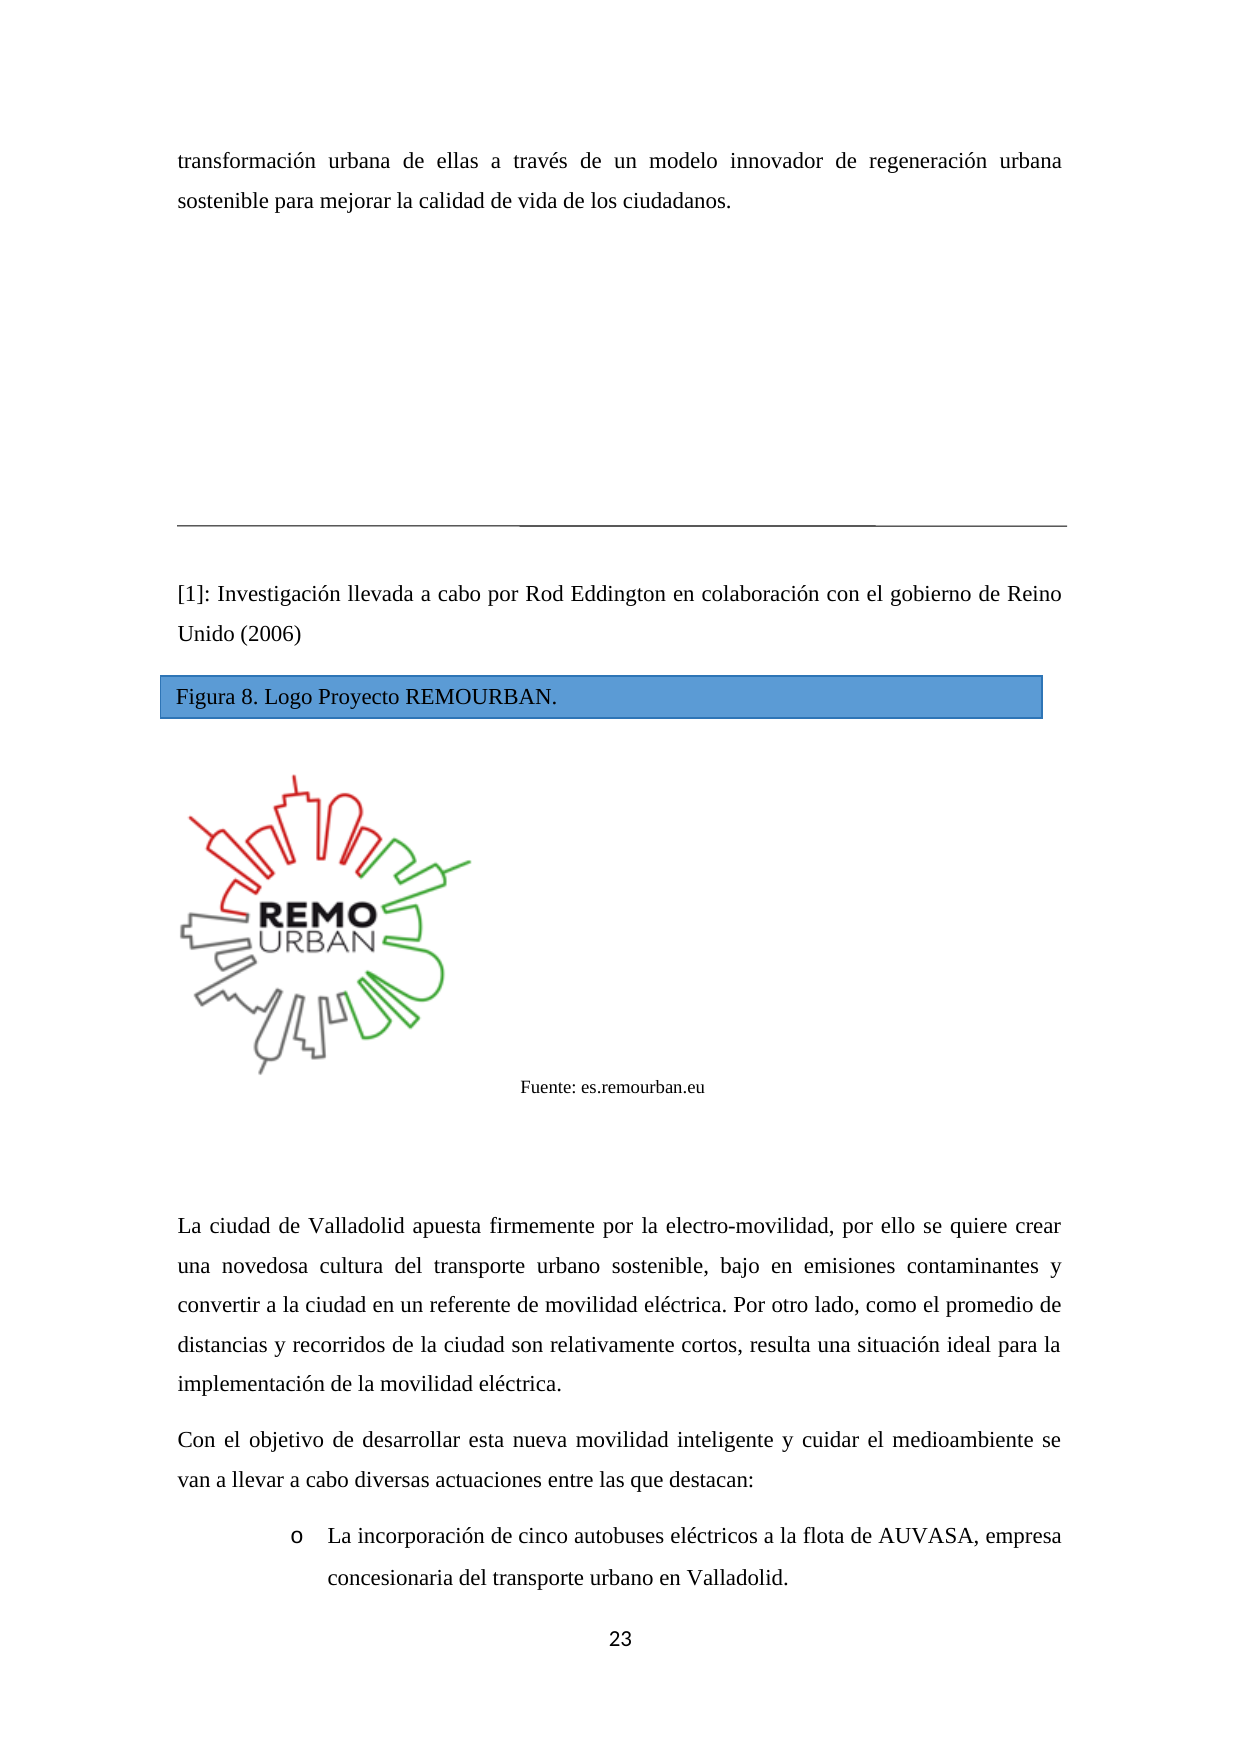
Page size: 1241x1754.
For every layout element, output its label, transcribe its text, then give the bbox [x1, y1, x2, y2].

text [1]: Investigación llevada a cabo por Rod Eddington en colaboración con el gobierno de Reino Unido (2006) [177, 580, 1063, 646]
picture [177, 773, 474, 1077]
list La incorporación de cinco autobuses eléctricos a la flota de AUVASA, empresa concesionaria del transporte urbano en Valladolid. [290, 1522, 1063, 1590]
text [177, 148, 1063, 213]
text La ciudad de Valladolid apuesta firmemente por la electro-movilidad, por ello se quiere crear una novedosa cultura del transporte urbano sostenible, bajo en emisiones contaminantes y convertir a la ciudad en un referente de movilidad eléctrica. Por otro lado, como el promedio de distancias y recorridos de la ciudad son relativamente cortos, resulta una situación ideal para la implementación de la movilidad eléctrica. [177, 1212, 1063, 1397]
text Con el objetivo de desarrollar esta nueva movilidad inteligente y cuidar el medioambiente se van a llevar a cabo diversas actuaciones entre las que destacan: [177, 1427, 1063, 1492]
